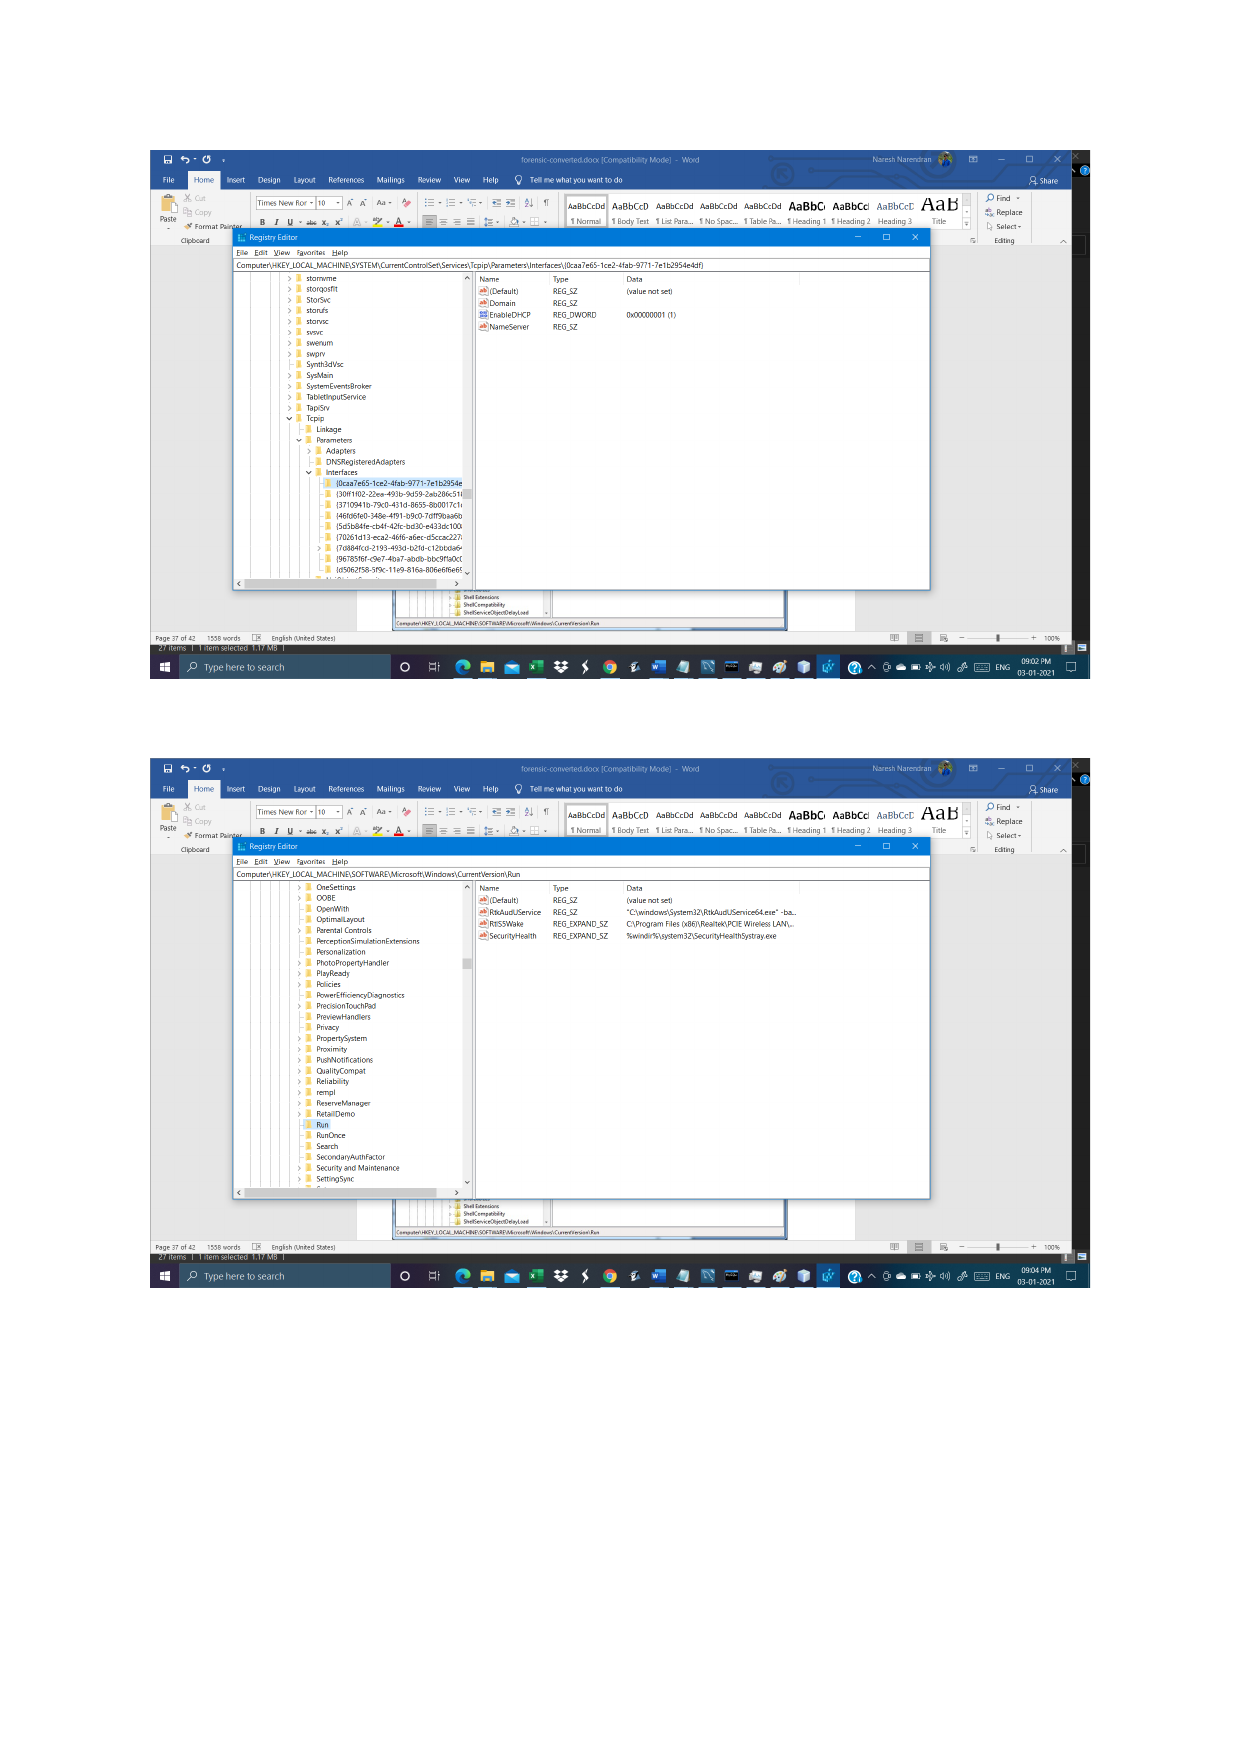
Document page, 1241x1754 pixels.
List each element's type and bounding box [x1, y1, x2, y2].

picture [150, 758, 1091, 1288]
picture [150, 150, 1091, 679]
